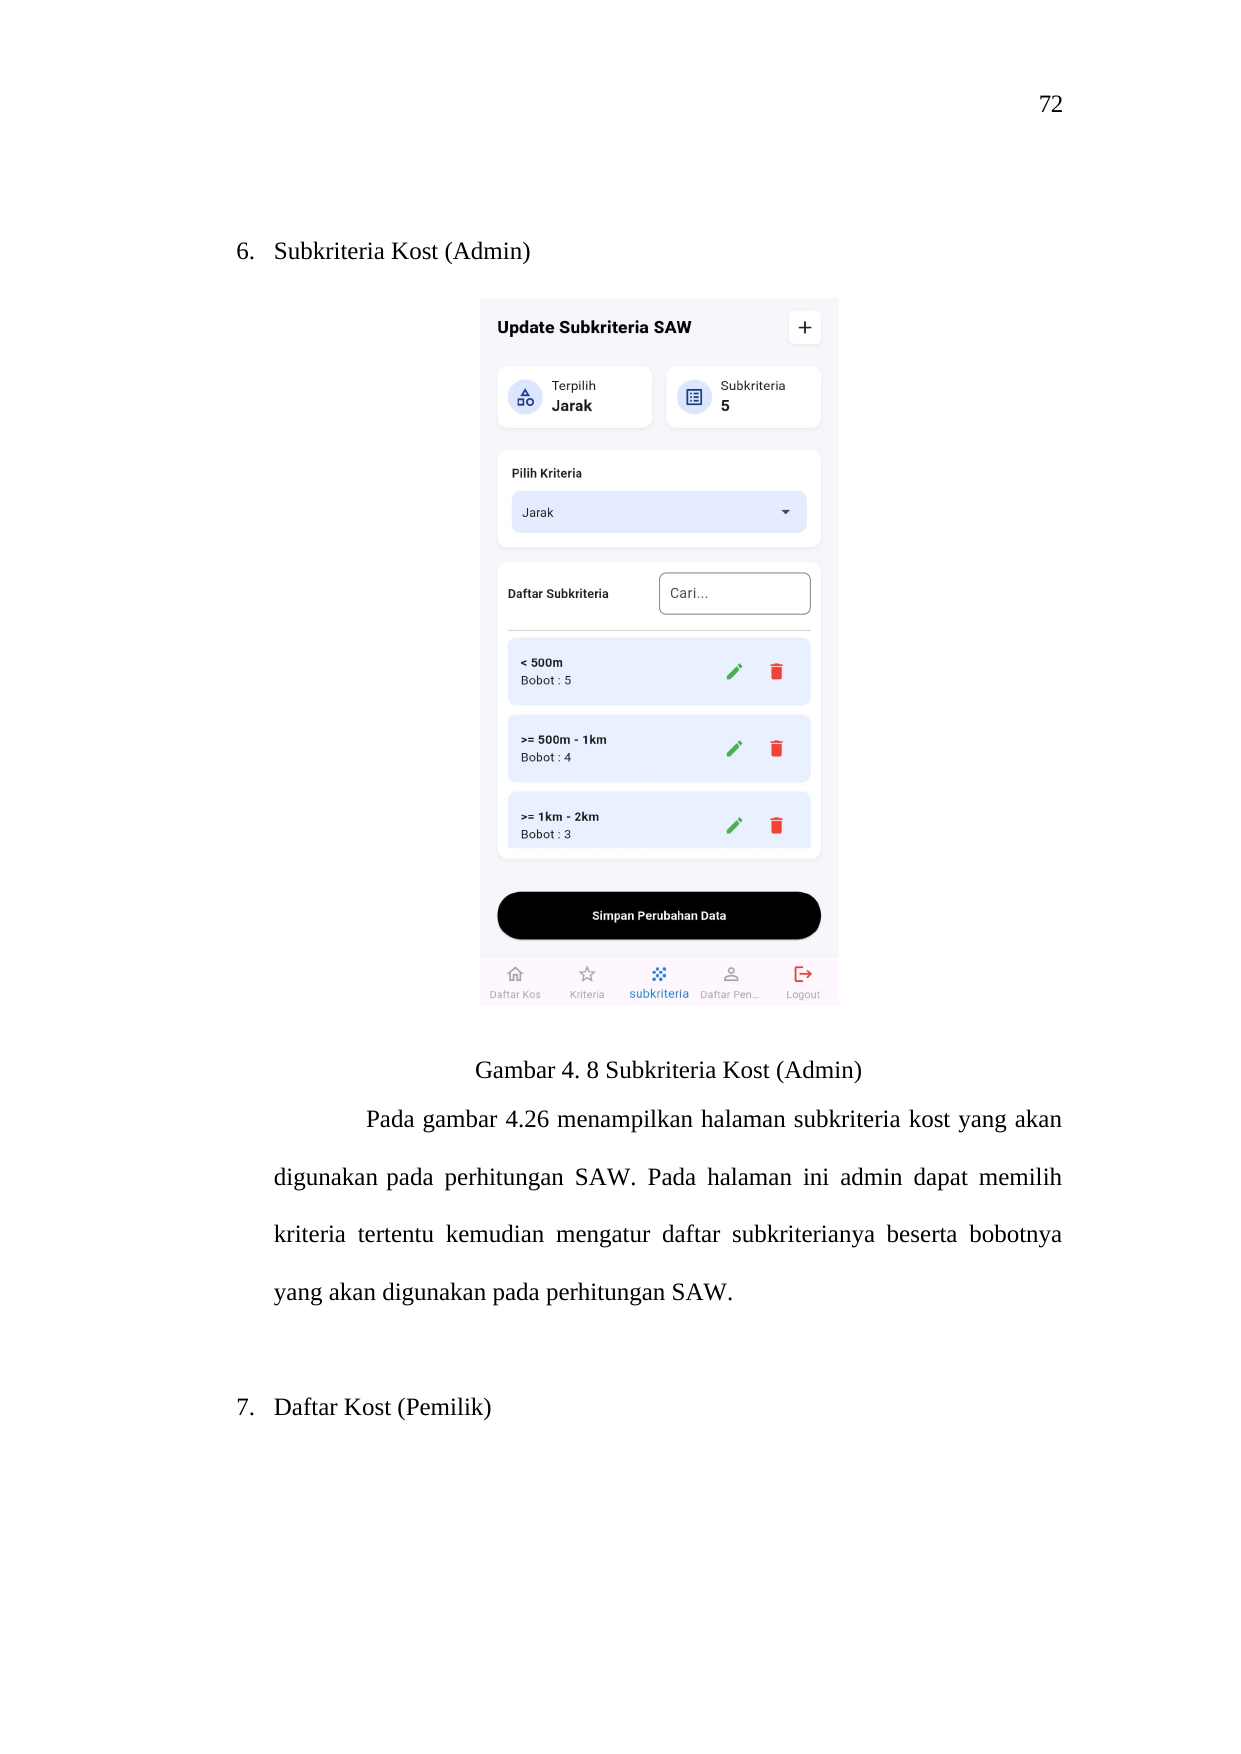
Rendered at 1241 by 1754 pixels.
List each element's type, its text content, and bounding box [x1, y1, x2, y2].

list Pada gambar 4.26 menampilkan halaman subkriteria kost yang akan digunakan pada perhitungan SAW. Pada halaman ini admin dapat memilih kriteria tertentu kemudian mengatur daftar subkriterianya beserta bobotnya yang akan digunakan pada perhitungan SAW. [274, 1104, 1063, 1306]
list Subkriteria Kost (Admin) [236, 236, 1063, 265]
list Daftar Kost (Pemilik) [236, 1392, 1063, 1421]
picture [479, 298, 839, 1005]
text Gambar 4. 8 Subkriteria Kost (Admin) [236, 1055, 1063, 1084]
